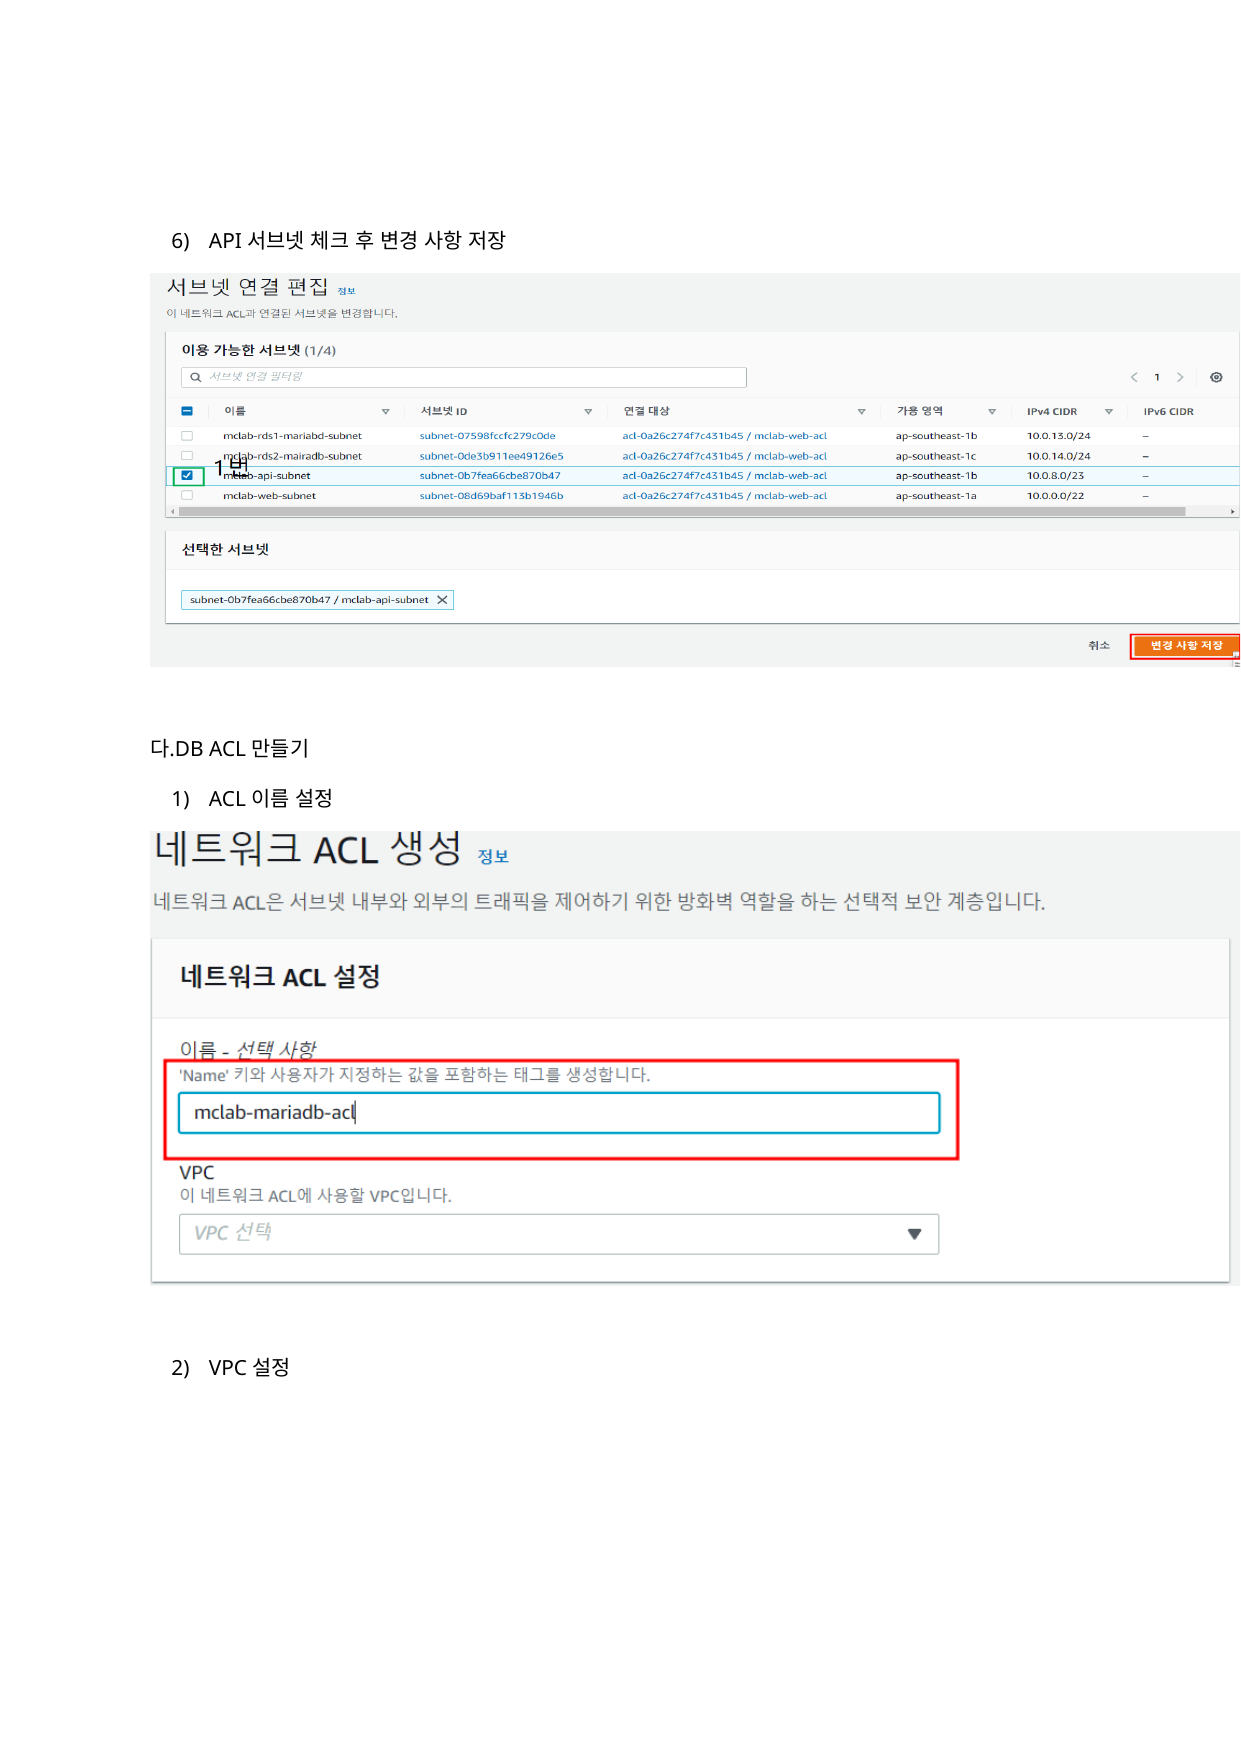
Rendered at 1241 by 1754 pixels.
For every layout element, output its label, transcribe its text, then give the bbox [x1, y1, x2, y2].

list API 서브넷 체크 후 변경 사항 저장 [171, 224, 1090, 255]
list VPC 설정 [171, 1352, 1090, 1382]
list ACL 이름 설정 [171, 782, 1090, 812]
picture [150, 273, 1241, 667]
subtitle 다.DB ACL 만들기 [150, 732, 1090, 763]
picture [150, 831, 1241, 1286]
